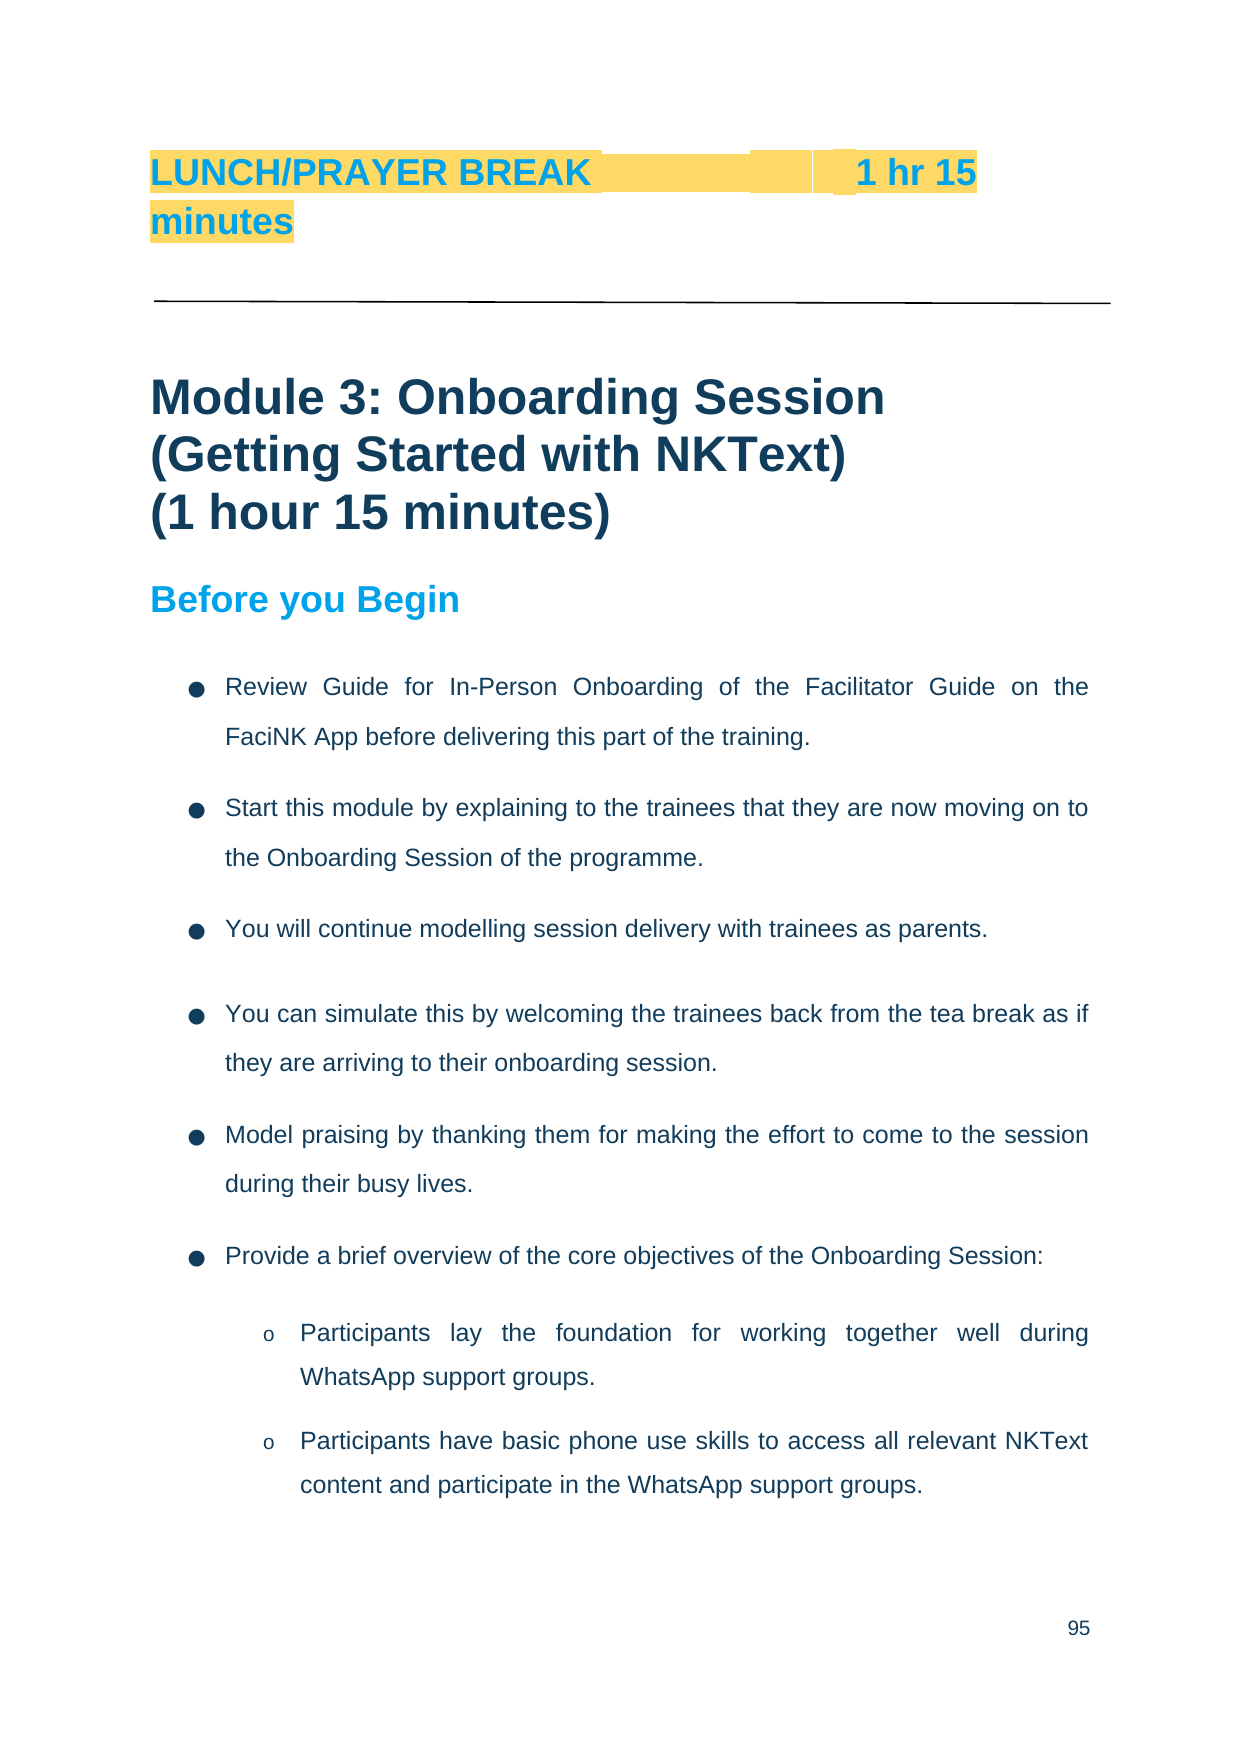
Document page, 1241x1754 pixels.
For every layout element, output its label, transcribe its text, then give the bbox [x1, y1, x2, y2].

list Start this module by explaining to the trainees that they are now moving on to the Onboarding Session of the programme. [187, 785, 1090, 871]
list Provide a brief overview of the core objectives of the Onboarding Session: [187, 1233, 1090, 1276]
subtitle Module 3: Onboarding Session (Getting Started with NKText) (1 hour 15 minutes) [150, 367, 1090, 540]
list Participants lay the foundation for working together well during WhatsApp support groups. [262, 1318, 1090, 1391]
list Participants have basic phone use skills to access all relevant NKText content and participate in the WhatsApp support groups. [262, 1426, 1090, 1499]
list Model praising by thanking them for making the effort to come to the session during their busy lives. [187, 1112, 1090, 1198]
list You can simulate this by welcoming the trainees back from the tea break as if they are arriving to their onboarding session. [187, 991, 1090, 1077]
subtitle Before you Begin [150, 577, 1090, 620]
list Review Guide for In-Person Onboarding of the Facilitator Guide on the FaciNK App before delivering this part of the training. [187, 664, 1090, 750]
subtitle LUNCH/PRAYER BREAK 1 hr 15 minutes [150, 150, 1090, 243]
list You will continue modelling session delivery with trainees as parents. [187, 906, 1090, 949]
